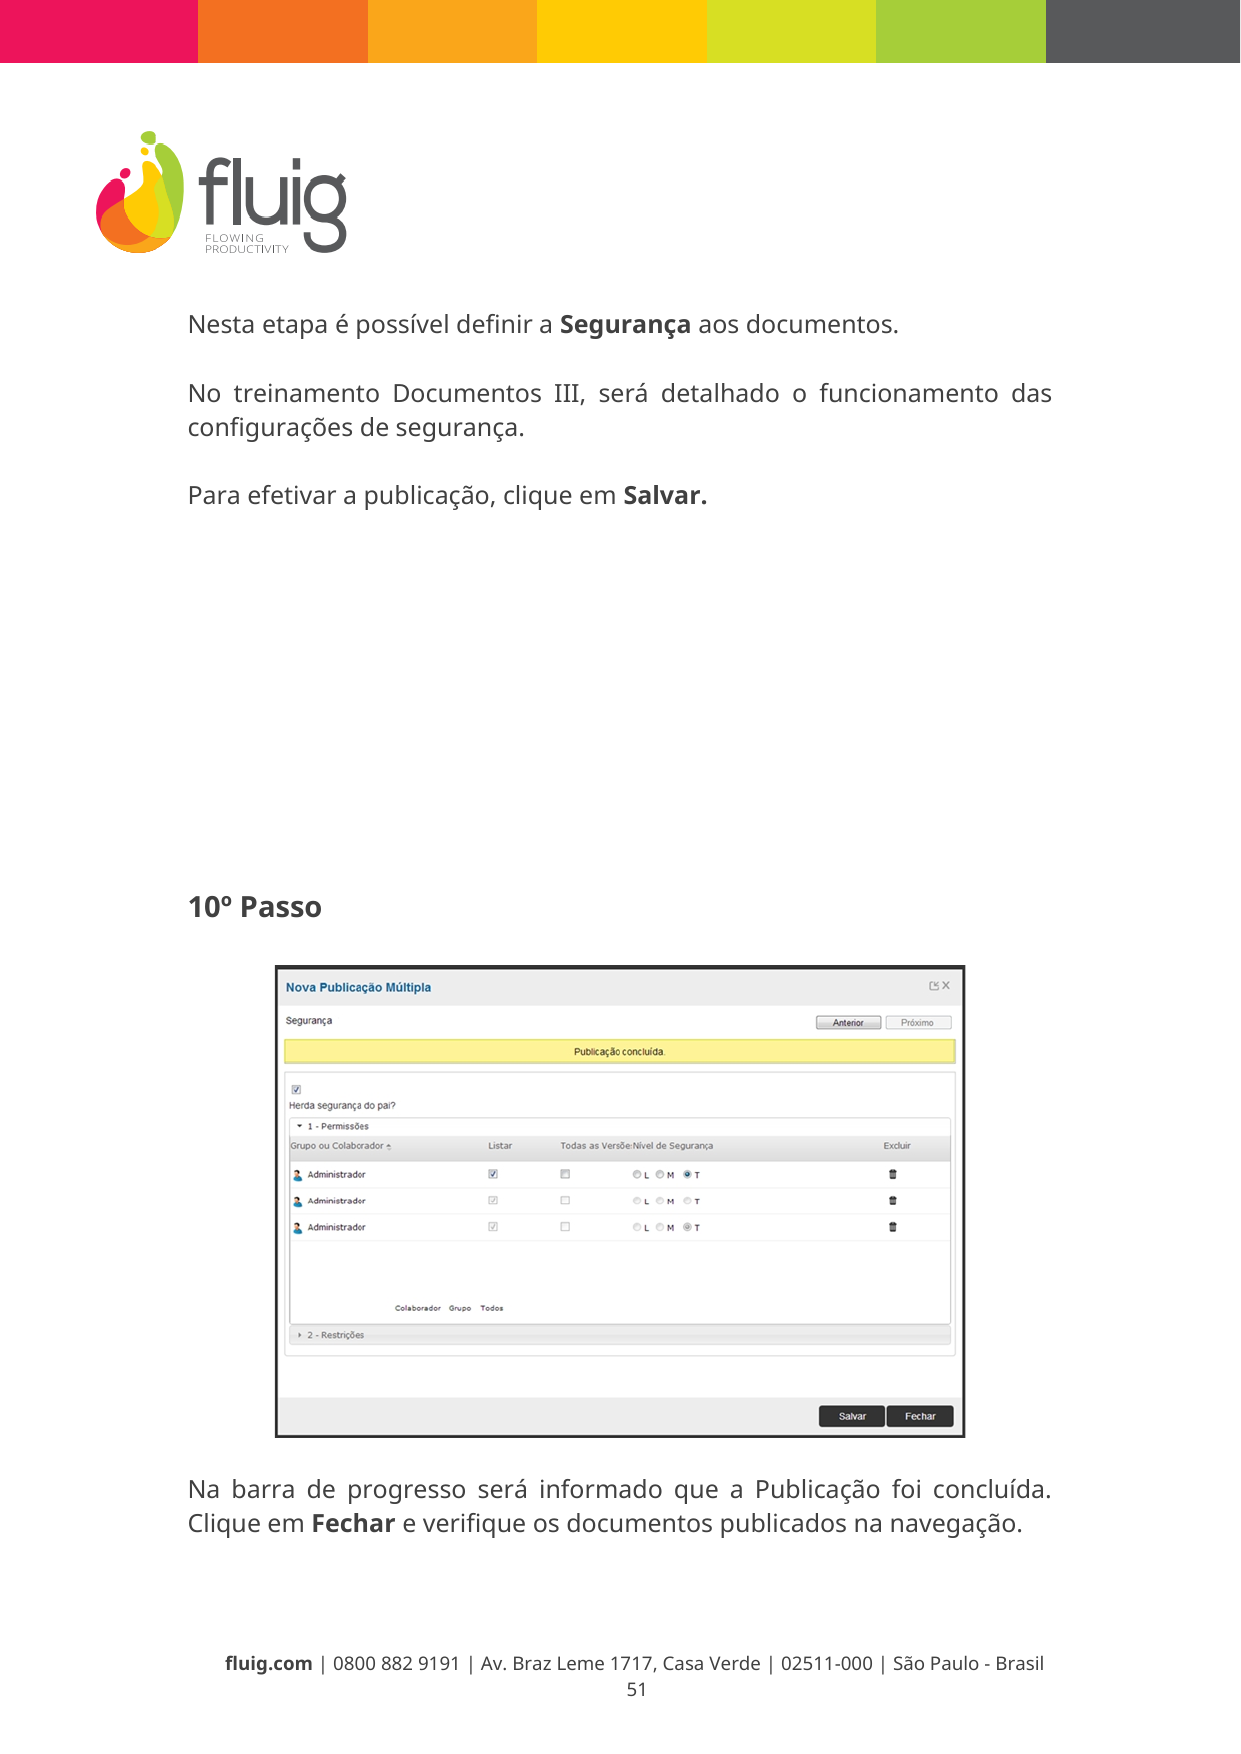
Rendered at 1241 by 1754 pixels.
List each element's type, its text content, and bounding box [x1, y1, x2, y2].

text 10º Passo [187, 886, 1053, 926]
text Na barra de progresso será informado que a Publicação foi concluída. Clique em Fechar e verifique os documentos publicados na navegação. [187, 1471, 1053, 1539]
text Nesta etapa é possível definir a Segurança aos documentos. [187, 307, 1053, 341]
picture [274, 965, 966, 1438]
text Para efetivar a publicação, clique em Salvar. [187, 477, 1053, 511]
text No treinamento Documentos III, será detalhado o funcionamento das configurações de segurança. [187, 375, 1053, 443]
